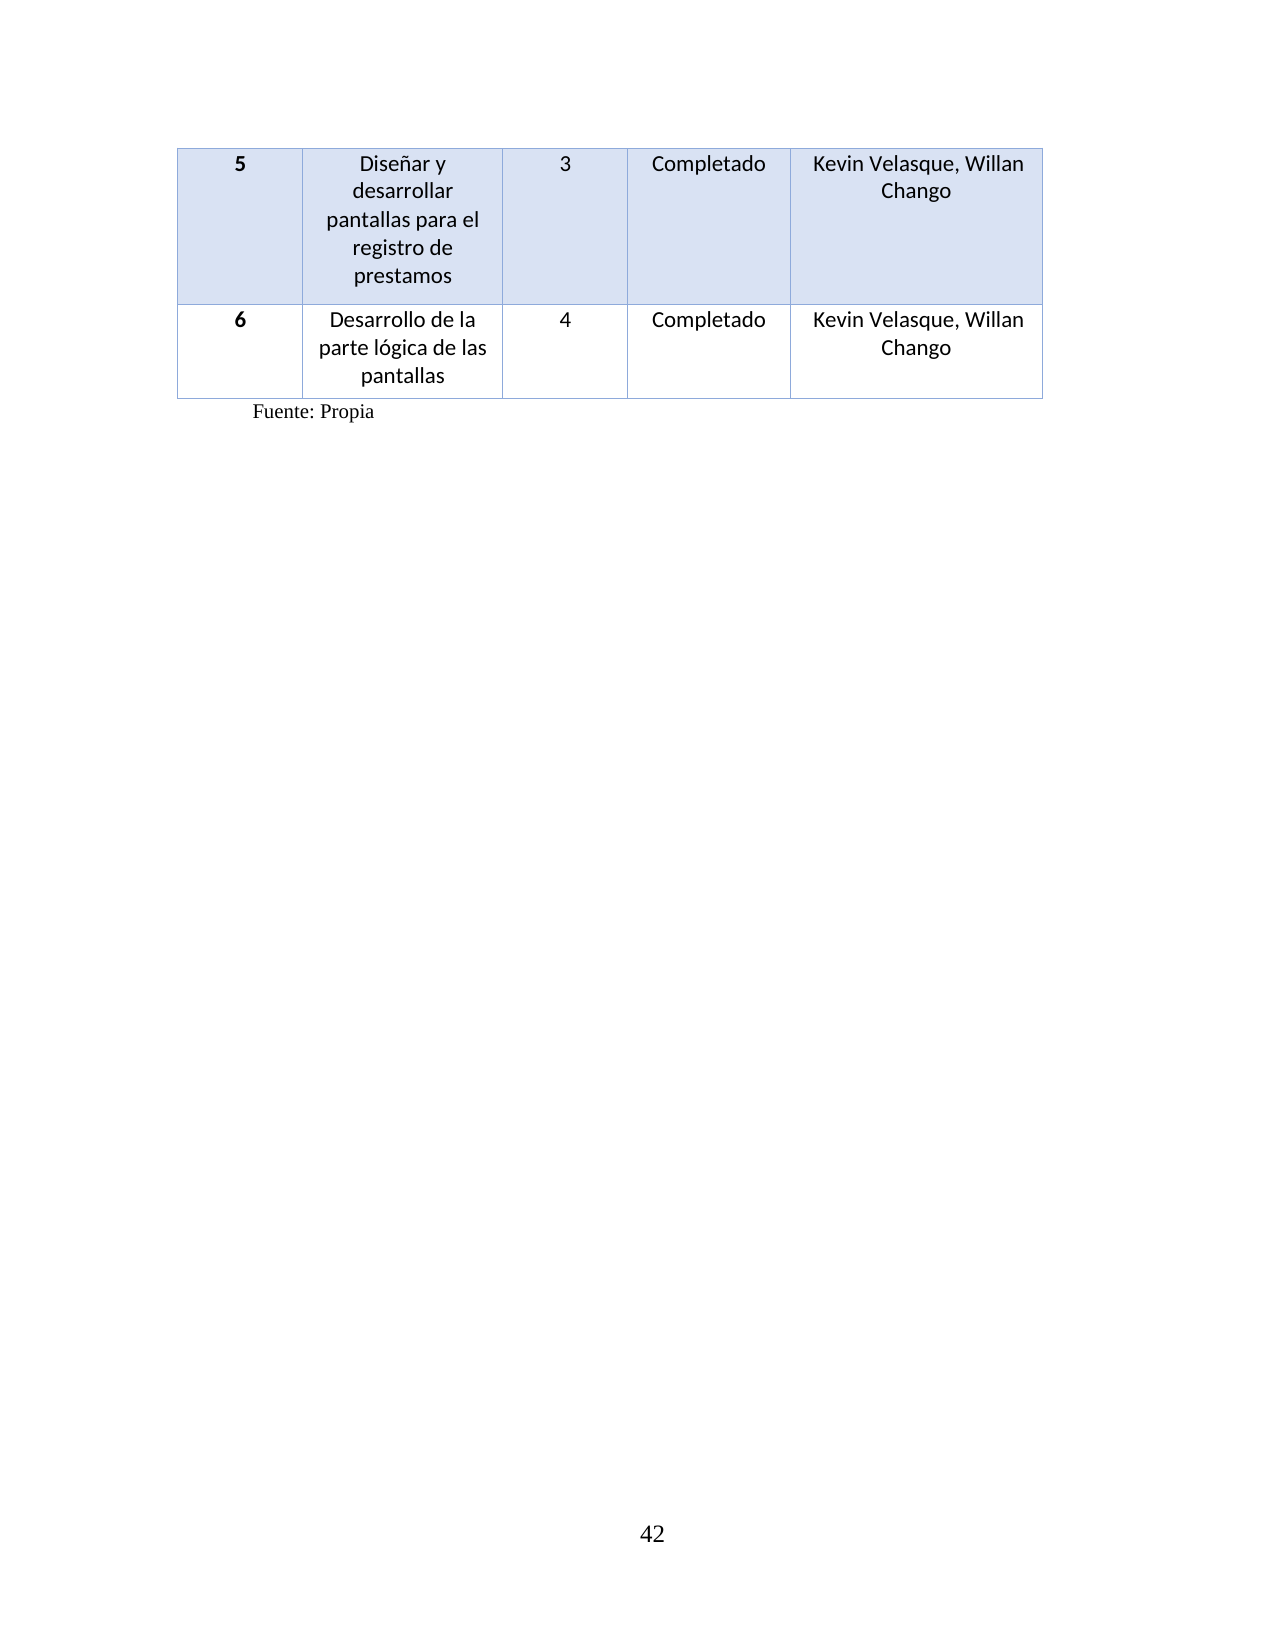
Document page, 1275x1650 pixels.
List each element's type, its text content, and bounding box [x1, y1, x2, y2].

table_cell Kevin Velasque, Willan Chango [791, 305, 1042, 398]
table_cell 3 [503, 149, 627, 304]
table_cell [791, 149, 1042, 304]
table_cell 4 [503, 305, 627, 398]
table_cell 6 [178, 305, 302, 398]
table_cell Desarrollo de la parte lógica de las pantallas [303, 305, 502, 398]
text Fuente: Propia [252, 399, 1098, 423]
table_cell Completado [628, 149, 790, 304]
table_cell Completado [628, 305, 790, 398]
table_cell 5 [178, 149, 302, 304]
table_cell Diseñar y desarrollar pantallas para el registro de prestamos [303, 149, 502, 304]
